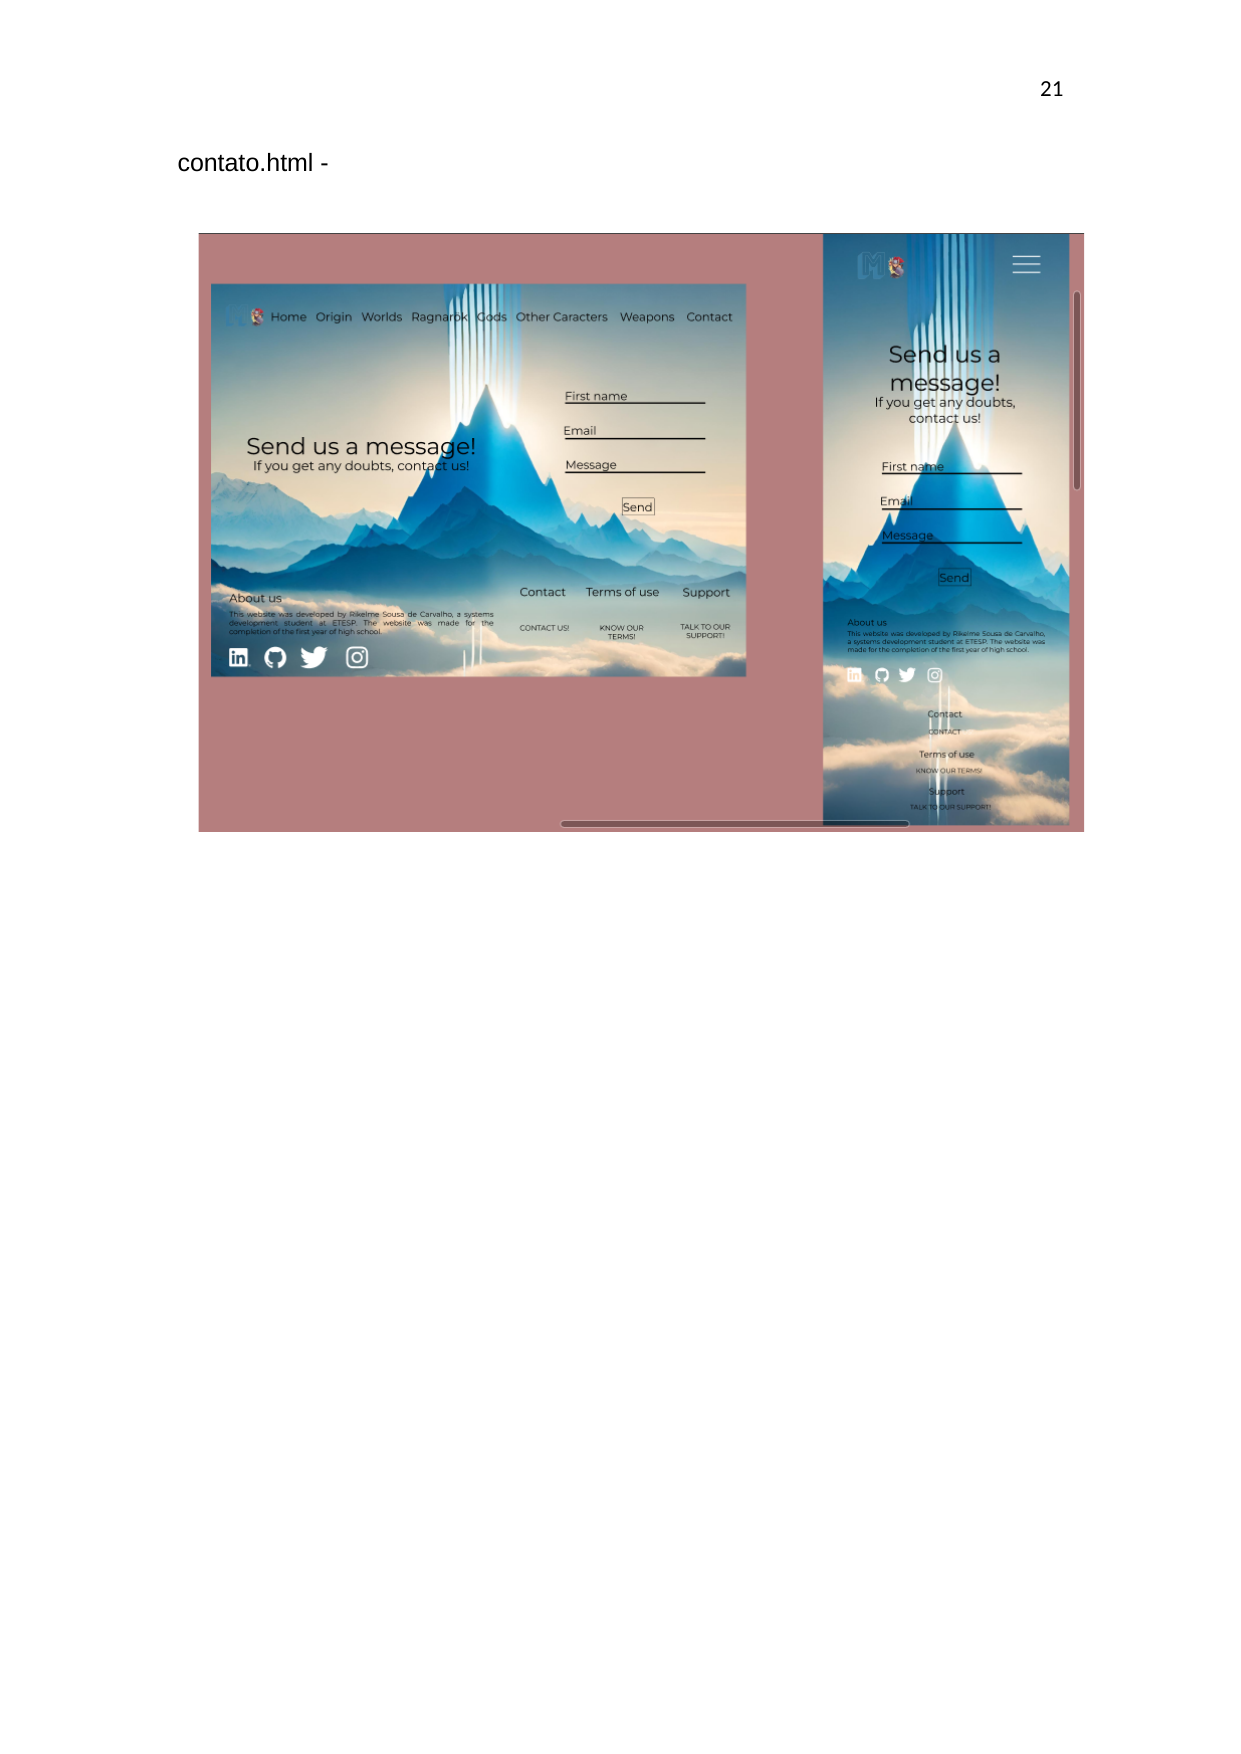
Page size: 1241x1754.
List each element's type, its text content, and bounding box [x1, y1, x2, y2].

text contato.html - [177, 148, 1063, 176]
picture [198, 233, 1085, 832]
